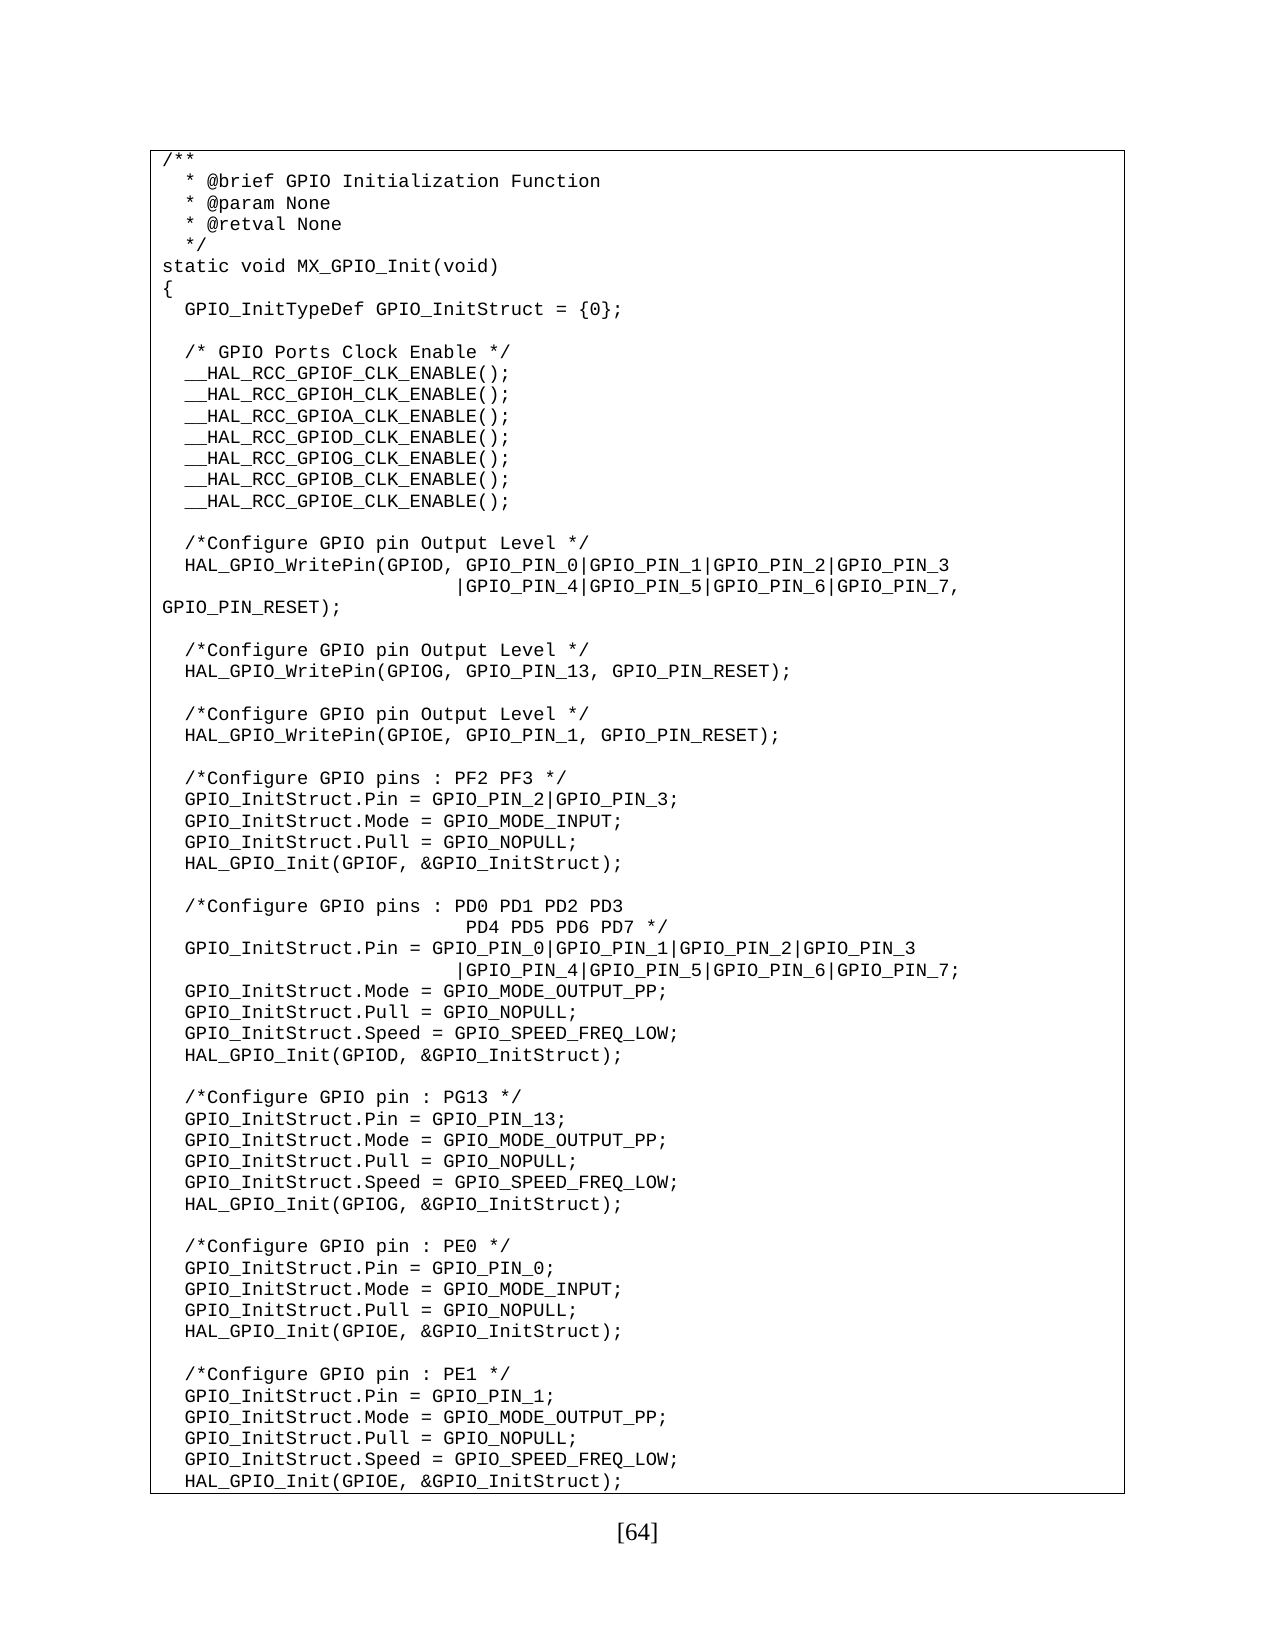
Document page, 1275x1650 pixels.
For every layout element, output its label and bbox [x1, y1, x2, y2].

table_header [151, 151, 1124, 1493]
